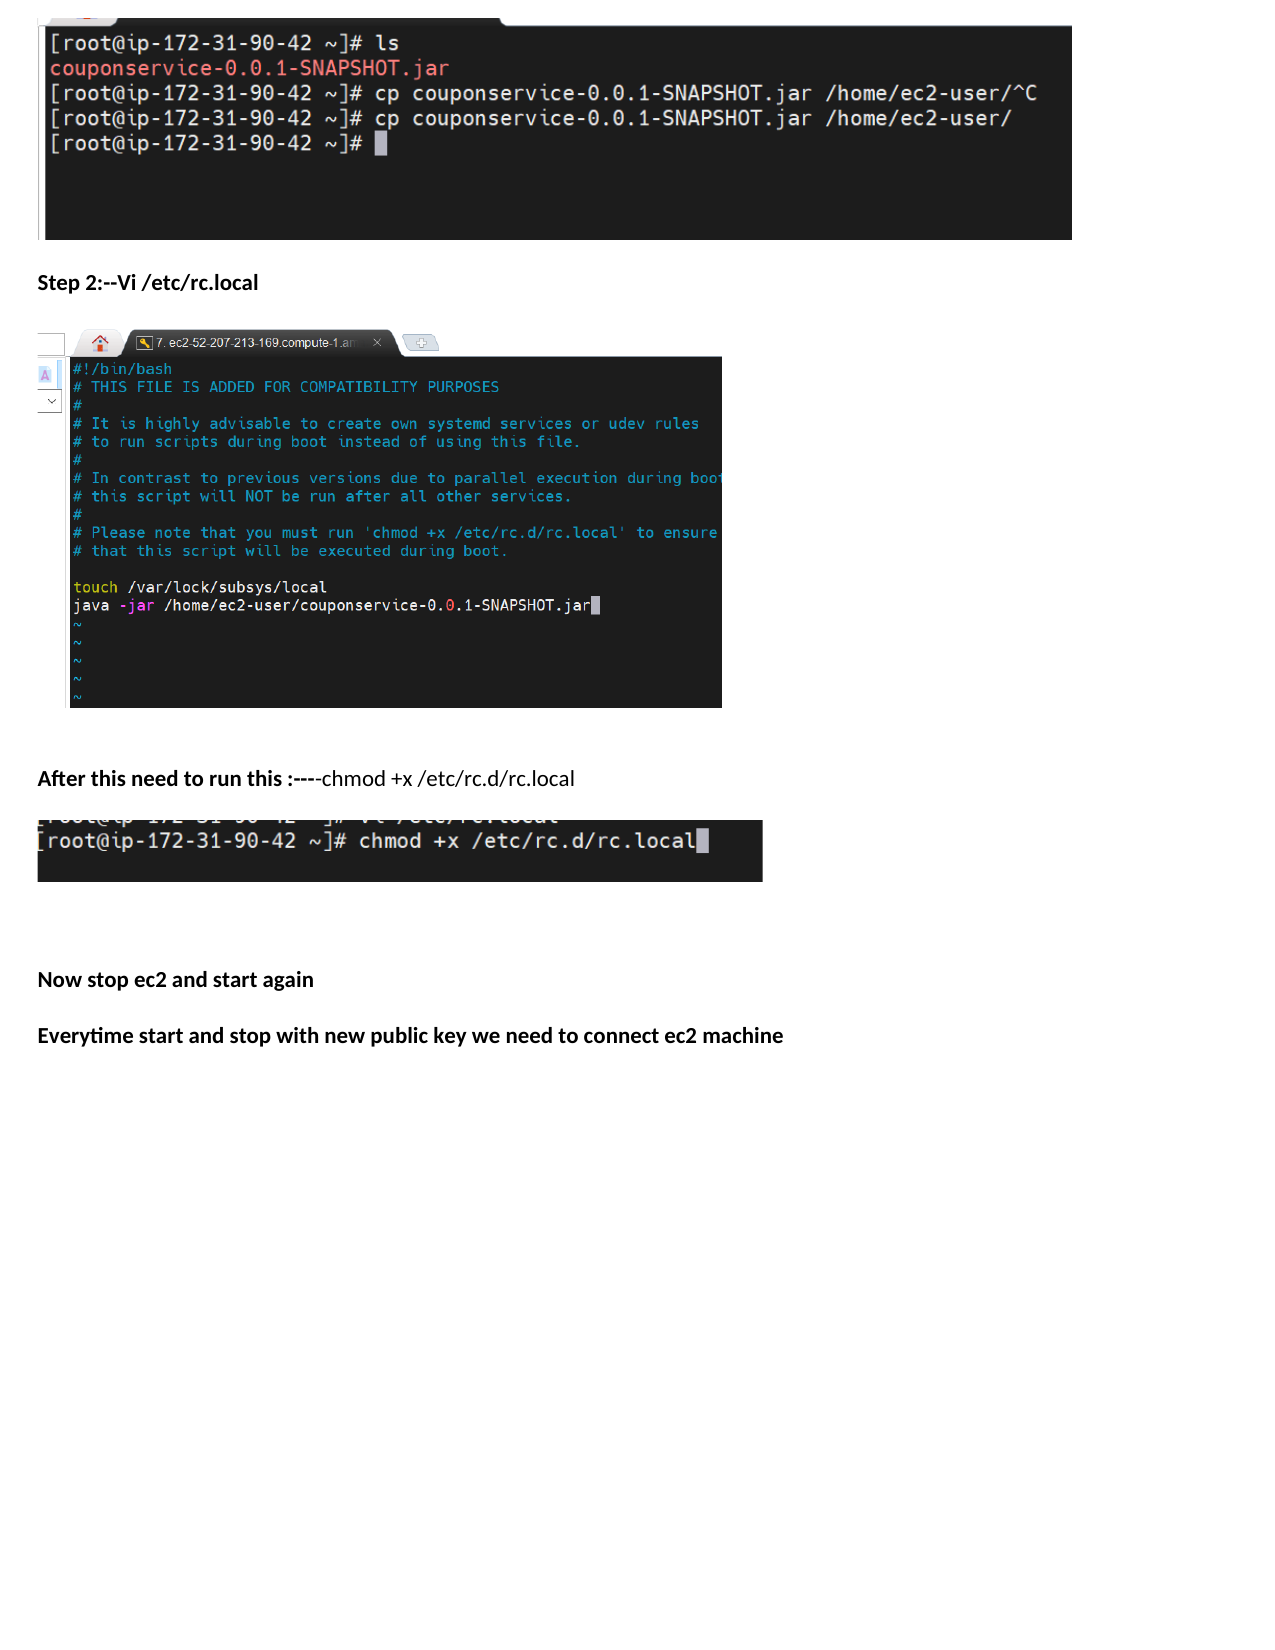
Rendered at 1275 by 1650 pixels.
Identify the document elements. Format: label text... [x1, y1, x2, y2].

picture [37, 820, 763, 882]
text After this need to run this :----chmod +x /etc/rc.d/rc.local [37, 764, 1256, 792]
text Step 2:--Vi /etc/rc.local [37, 268, 1256, 296]
text Now stop ec2 and start again [37, 966, 1256, 994]
picture [37, 323, 722, 708]
picture [37, 18, 1072, 240]
text Everytime start and stop with new public key we need to connect ec2 machine [37, 1022, 1256, 1050]
